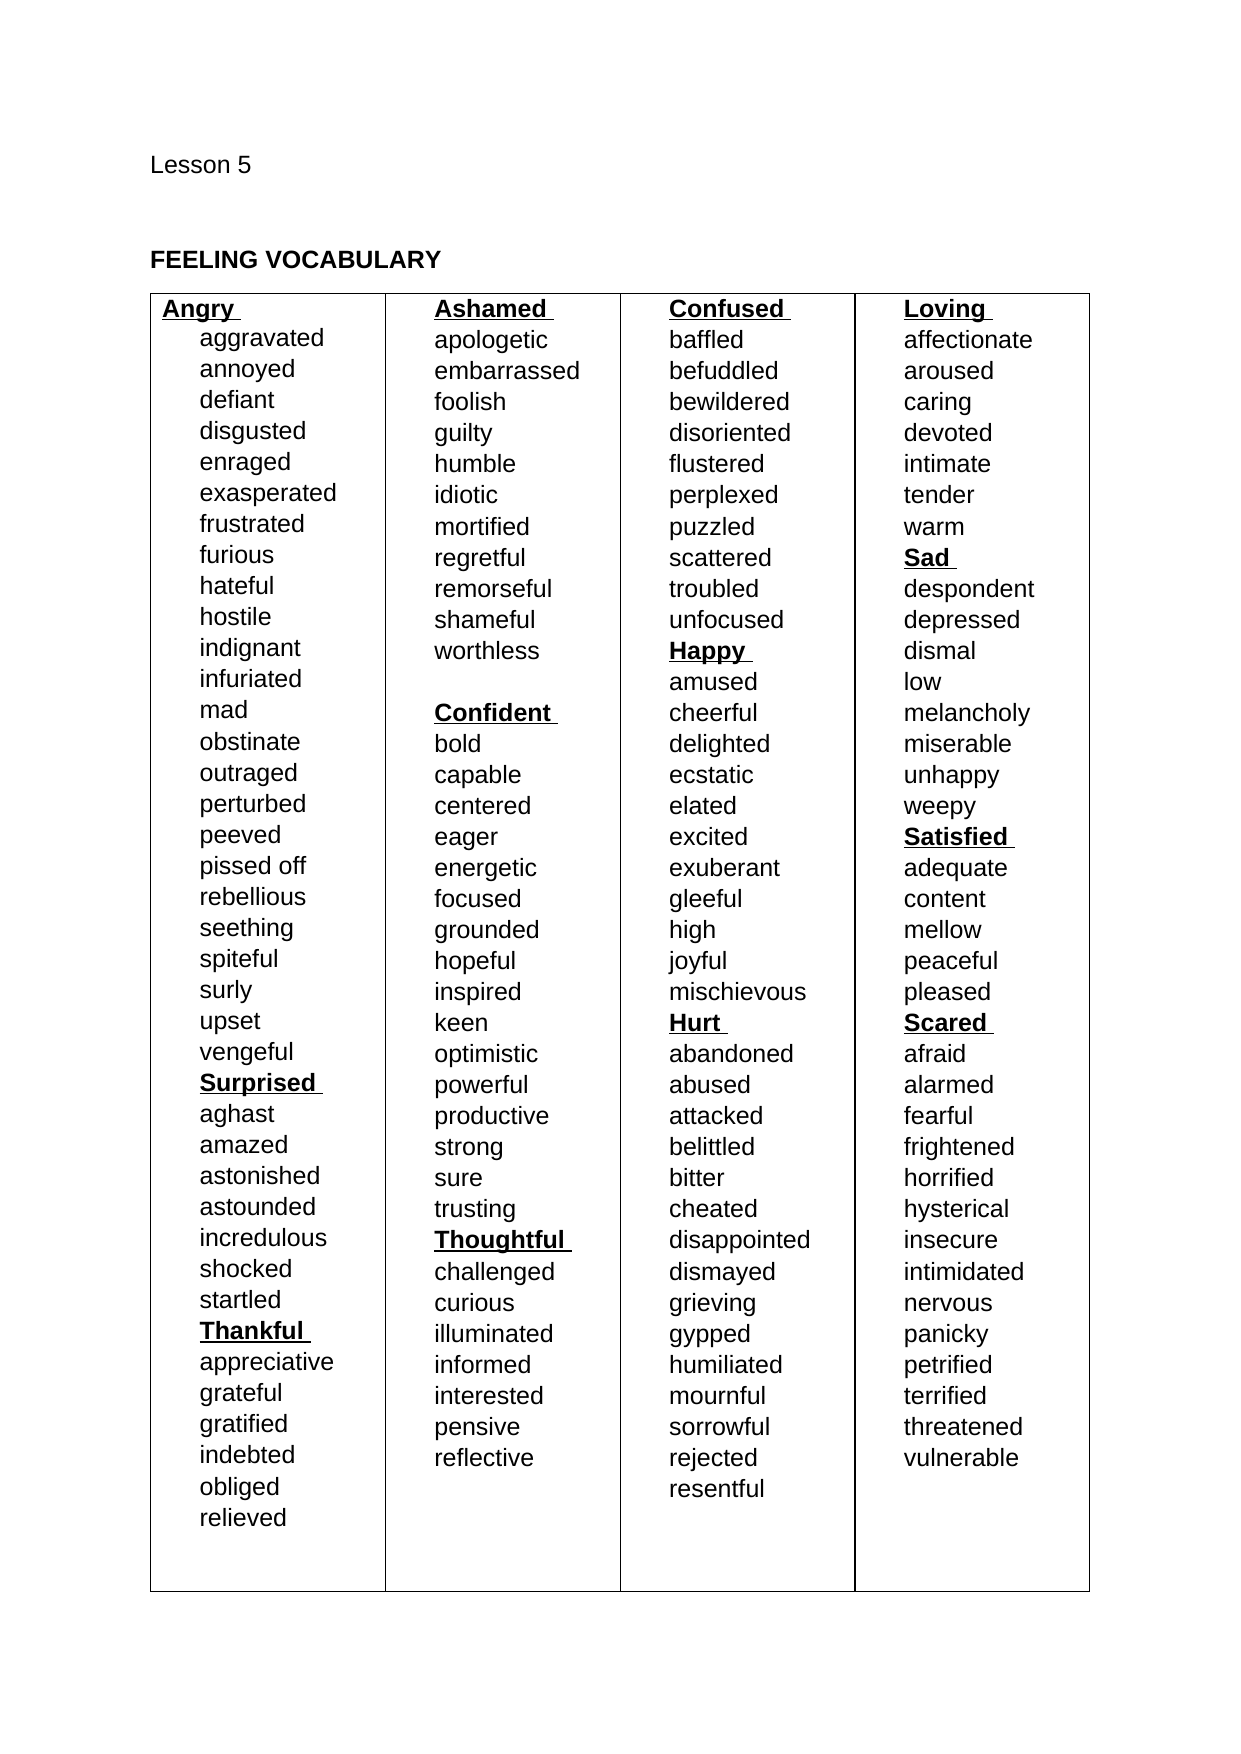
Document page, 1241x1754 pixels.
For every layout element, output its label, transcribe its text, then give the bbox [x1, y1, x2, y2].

text FEELING VOCABULARY [150, 245, 1090, 274]
text Lesson 5 [150, 150, 1090, 179]
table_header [621, 294, 854, 1591]
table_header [386, 294, 620, 1591]
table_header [856, 294, 1089, 1591]
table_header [151, 294, 385, 1591]
